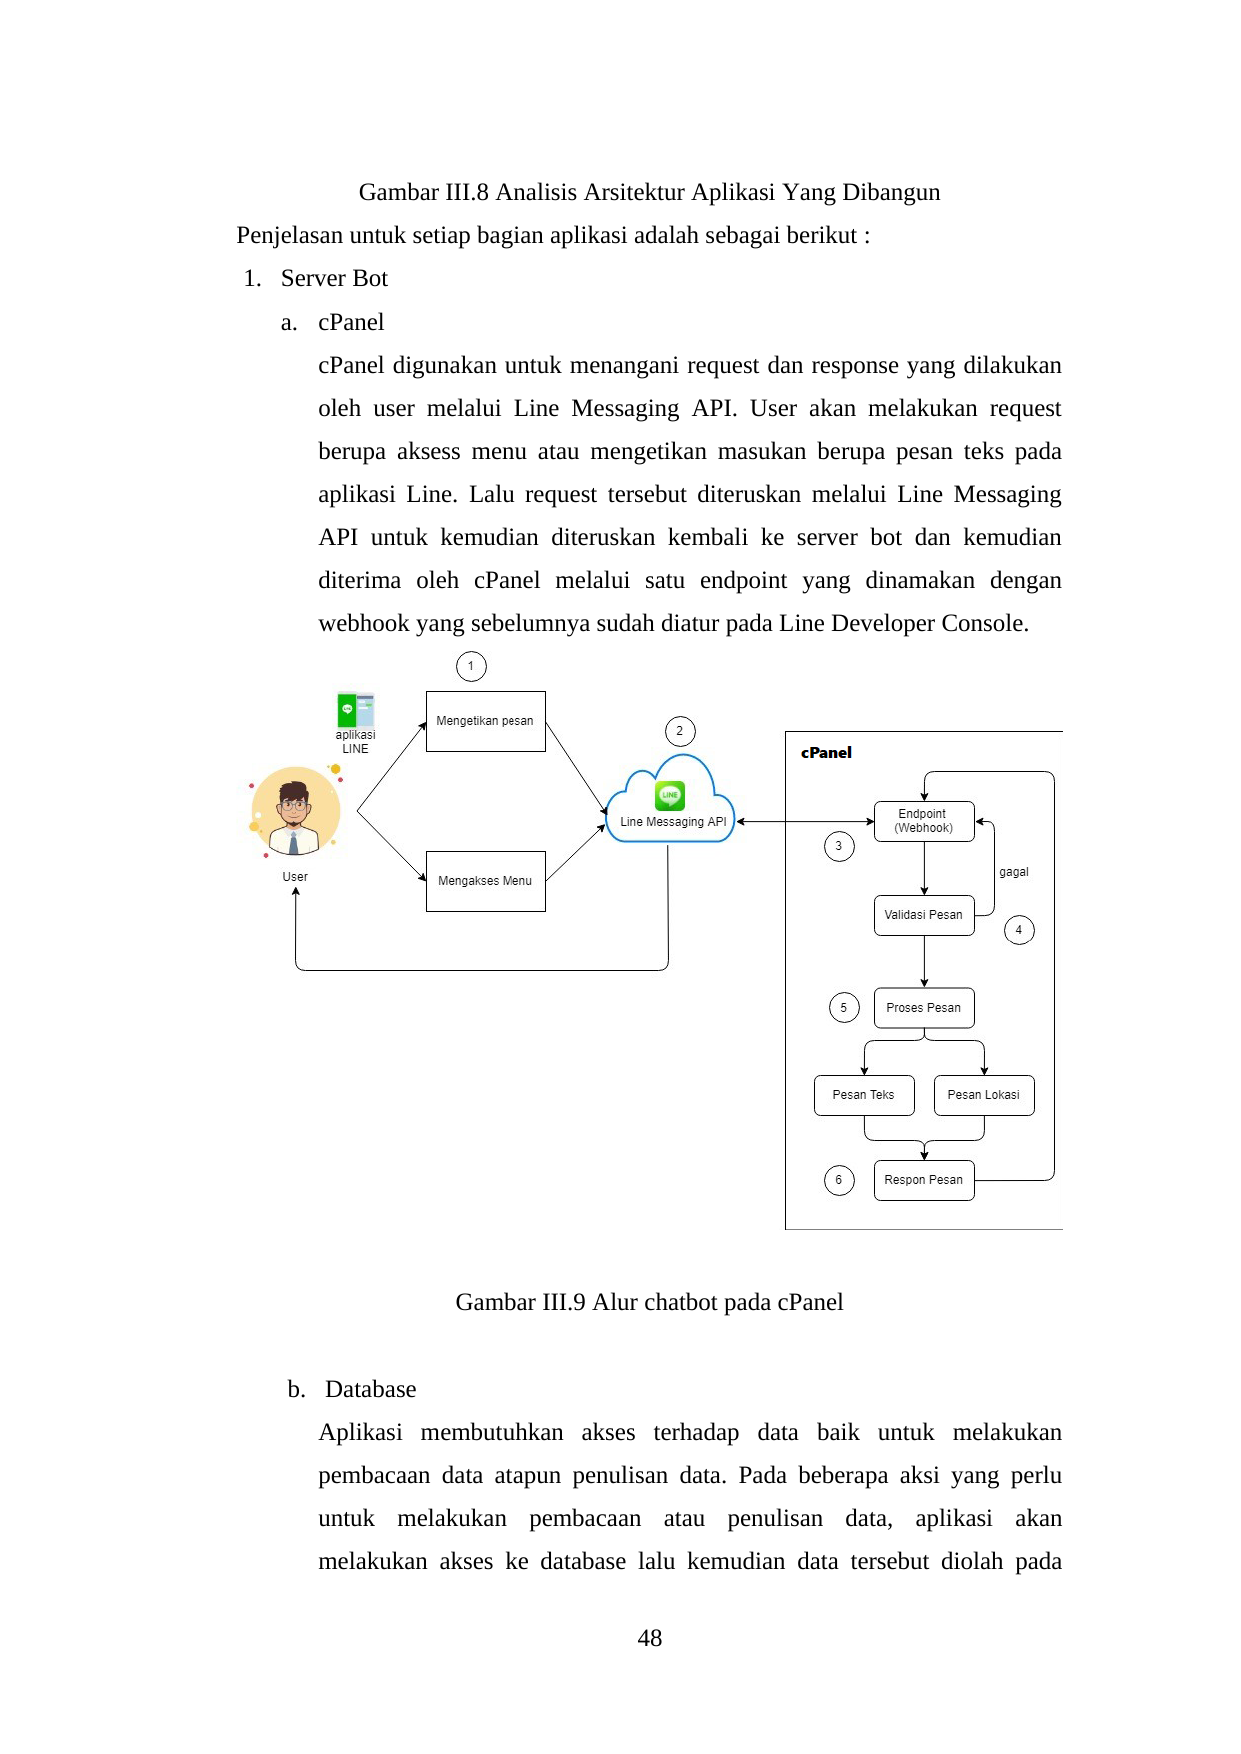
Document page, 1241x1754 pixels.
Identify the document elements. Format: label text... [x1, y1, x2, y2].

list Database [287, 1374, 1063, 1402]
text Gambar III.9 Alur chatbot pada cPanel [236, 1287, 1063, 1316]
list cPanel digunakan untuk menangani request dan response yang dilakukan oleh user melalui Line Messaging API. User akan melakukan request berupa aksess menu atau mengetikan masukan berupa pesan teks pada aplikasi Line. Lalu request tersebut diteruskan melalui Line Messaging API untuk kemudian diteruskan kembali ke server bot dan kemudian diterima oleh cPanel melalui satu endpoint yang dinamakan dengan webhook yang sebelumnya sudah diatur pada Line Developer Console. [318, 350, 1063, 637]
list cPanel [281, 307, 1063, 335]
text Gambar III.8 Analisis Arsitektur Aplikasi Yang Dibangun [236, 177, 1063, 206]
list Server Bot [243, 263, 1063, 292]
picture [236, 651, 1063, 1230]
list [318, 1417, 1063, 1575]
text Penjelasan untuk setiap bagian aplikasi adalah sebagai berikut : [236, 220, 1063, 249]
